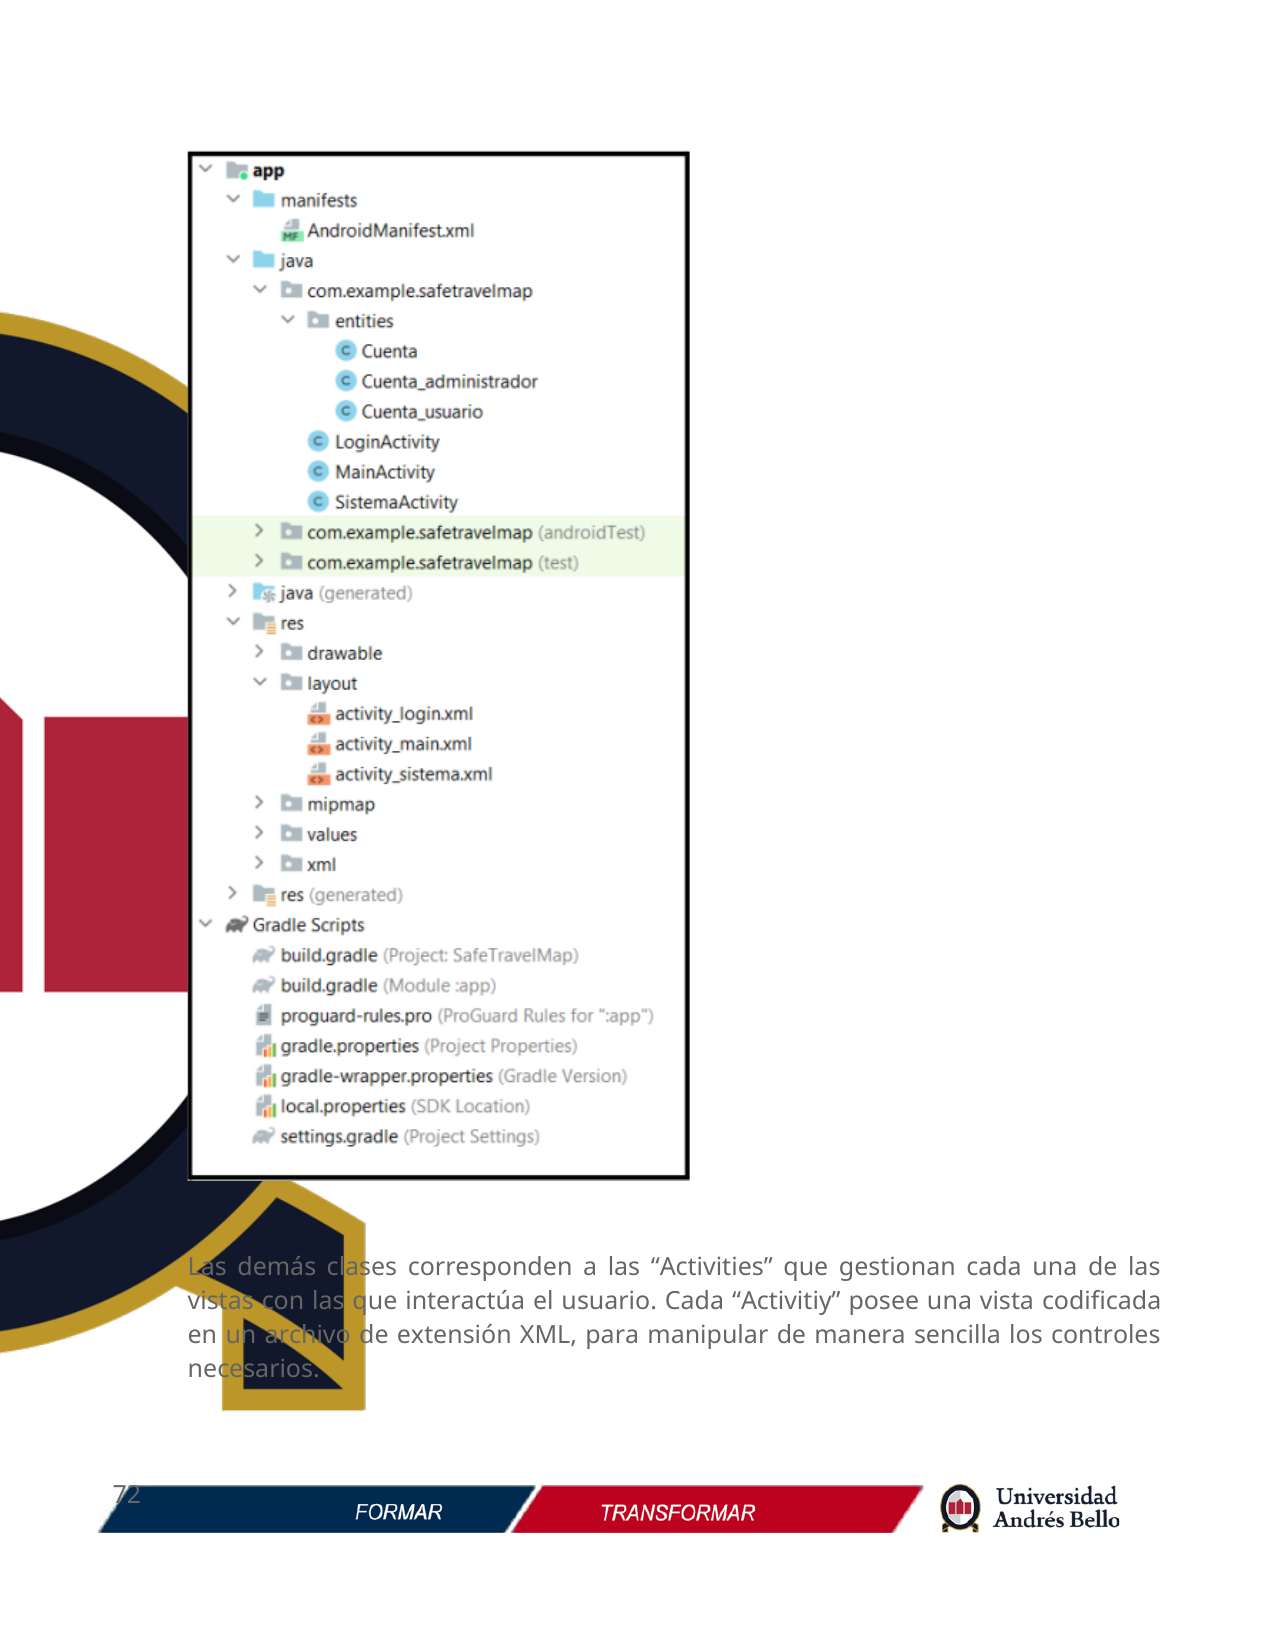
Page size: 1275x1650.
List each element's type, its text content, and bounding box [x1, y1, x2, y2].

list Las demás clases corresponden a las “Activities” que gestionan cada una de las vistas con las que interactúa el usuario. Cada “Activitiy” posee una vista codificada en un archivo de extensión XML, para manipular de manera sencilla los controles necesarios. [187, 1249, 1162, 1385]
picture [97, 1483, 1120, 1533]
picture [0, 150, 690, 1423]
